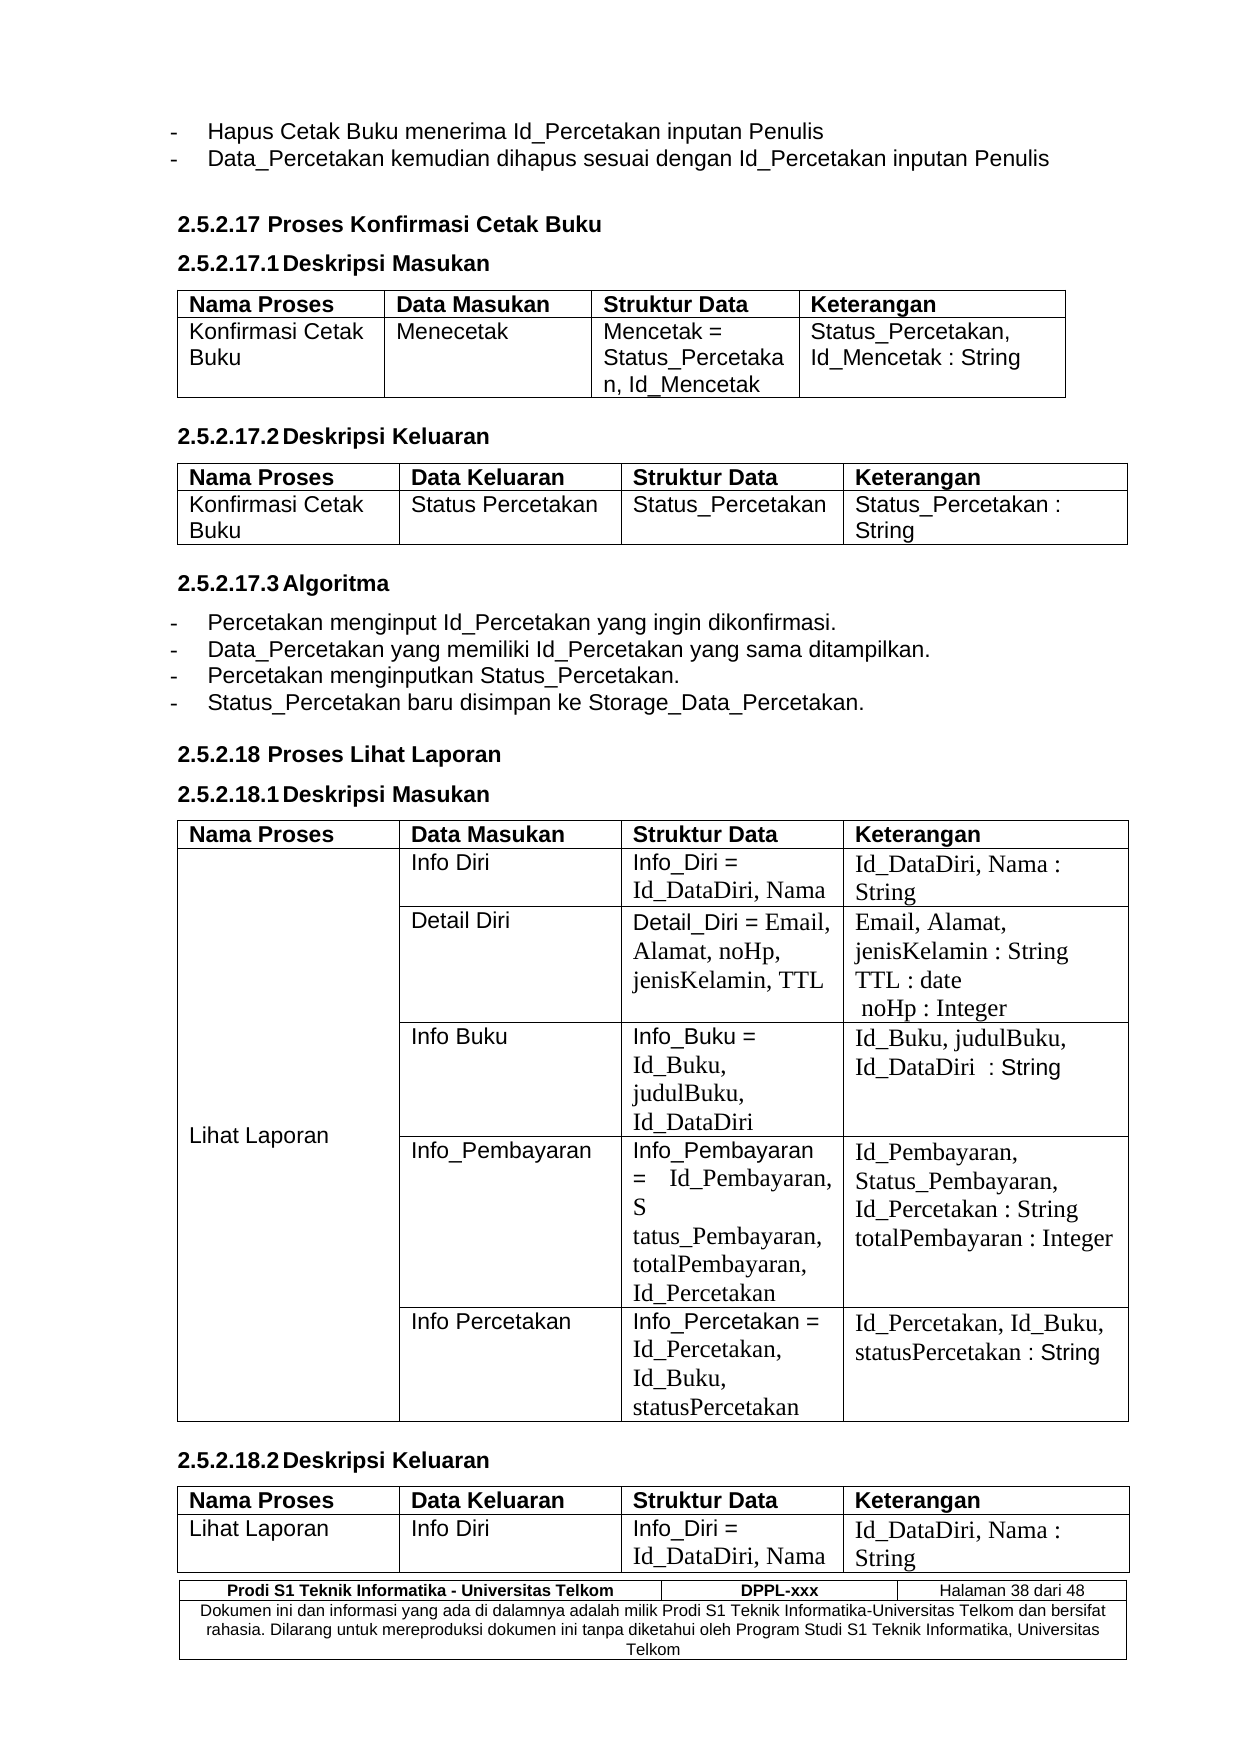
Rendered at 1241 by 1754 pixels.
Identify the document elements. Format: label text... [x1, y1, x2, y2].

table_cell Info Percetakan [400, 1308, 621, 1421]
subtitle Proses Konfirmasi Cetak Buku [177, 211, 1122, 237]
list Data_Percetakan yang memiliki Id_Percetakan yang sama ditampilkan. [170, 636, 1122, 662]
subtitle Deskripsi Masukan [177, 250, 1122, 276]
table_header Nama Proses [178, 291, 384, 317]
table_cell Id_Buku, judulBuku, Id_DataDiri : String [844, 1023, 1128, 1136]
table_header Nama Proses [178, 464, 399, 490]
table_cell Mencetak = Status_Percetakan, Id_Mencetak [592, 318, 799, 397]
table_cell Info_Diri = Id_DataDiri, Nama [622, 1515, 843, 1572]
list Status_Percetakan baru disimpan ke Storage_Data_Percetakan. [170, 688, 1122, 715]
table_cell Info_Percetakan = Id_Percetakan, Id_Buku, statusPercetakan [622, 1308, 843, 1421]
table_cell Status Percetakan [400, 491, 621, 544]
table_header Data Masukan [400, 821, 621, 848]
table_cell Lihat Laporan [178, 1515, 399, 1572]
list Percetakan menginput Id_Percetakan yang ingin dikonfirmasi. [170, 609, 1122, 636]
list Percetakan menginputkan Status_Percetakan. [170, 662, 1122, 688]
table_cell Konfirmasi Cetak Buku [178, 491, 399, 544]
table_header Keterangan [844, 1487, 1129, 1514]
table_header Data Masukan [385, 291, 591, 317]
list Hapus Cetak Buku menerima Id_Percetakan inputan Penulis [170, 118, 1122, 144]
table_header Data Keluaran [400, 464, 621, 490]
table_cell Info_Pembayaran = Id_Pembayaran, Status_Pembayaran, totalPembayaran, Id_Percetakan [622, 1137, 843, 1307]
table_cell Info_Buku = Id_Buku, judulBuku, Id_DataDiri [622, 1023, 843, 1136]
table_header Keterangan [844, 464, 1127, 490]
table_cell Status_Percetakan [622, 491, 843, 544]
subtitle Deskripsi Keluaran [177, 423, 1122, 449]
list Data_Percetakan kemudian dihapus sesuai dengan Id_Percetakan inputan Penulis [170, 144, 1122, 171]
table_cell Id_Pembayaran, Status_Pembayaran, Id_Percetakan : String totalPembayaran : Integer [844, 1137, 1128, 1307]
table_header Struktur Data [622, 1487, 843, 1514]
table_cell Info_Pembayaran [400, 1137, 621, 1307]
subtitle Deskripsi Keluaran [177, 1447, 1122, 1473]
table_cell Detail_Diri = Email, Alamat, noHp, jenisKelamin, TTL [622, 907, 843, 1022]
table_cell Menecetak [385, 318, 591, 397]
table_cell Info Buku [400, 1023, 621, 1136]
table_cell Konfirmasi Cetak Buku [178, 318, 384, 397]
table_header Data Keluaran [400, 1487, 621, 1514]
table_header Nama Proses [178, 821, 399, 848]
table_cell Lihat Laporan [178, 849, 399, 1421]
table_cell Id_Percetakan, Id_Buku, statusPercetakan : String [844, 1308, 1128, 1421]
table_cell Status_Percetakan : String [844, 491, 1127, 544]
table_cell Id_DataDiri, Nama : String [844, 849, 1128, 906]
table_header Struktur Data [592, 291, 799, 317]
table_header Struktur Data [622, 821, 843, 848]
table_cell Email, Alamat, jenisKelamin : String TTL : date noHp : Integer [844, 907, 1128, 1022]
table_header Nama Proses [178, 1487, 399, 1514]
table_cell Status_Percetakan, Id_Mencetak : String [800, 318, 1065, 397]
table_cell Info_Diri = Id_DataDiri, Nama [622, 849, 843, 906]
subtitle Algoritma [177, 570, 1122, 596]
table_cell Info Diri [400, 849, 621, 906]
table_header Keterangan [844, 821, 1128, 848]
subtitle Deskripsi Masukan [177, 781, 1122, 807]
table_header Struktur Data [622, 464, 843, 490]
table_cell Detail Diri [400, 907, 621, 1022]
table_cell Id_DataDiri, Nama : String [844, 1515, 1129, 1572]
subtitle Proses Lihat Laporan [177, 741, 1122, 768]
table_cell Info Diri [400, 1515, 621, 1572]
table_header Keterangan [800, 291, 1065, 317]
